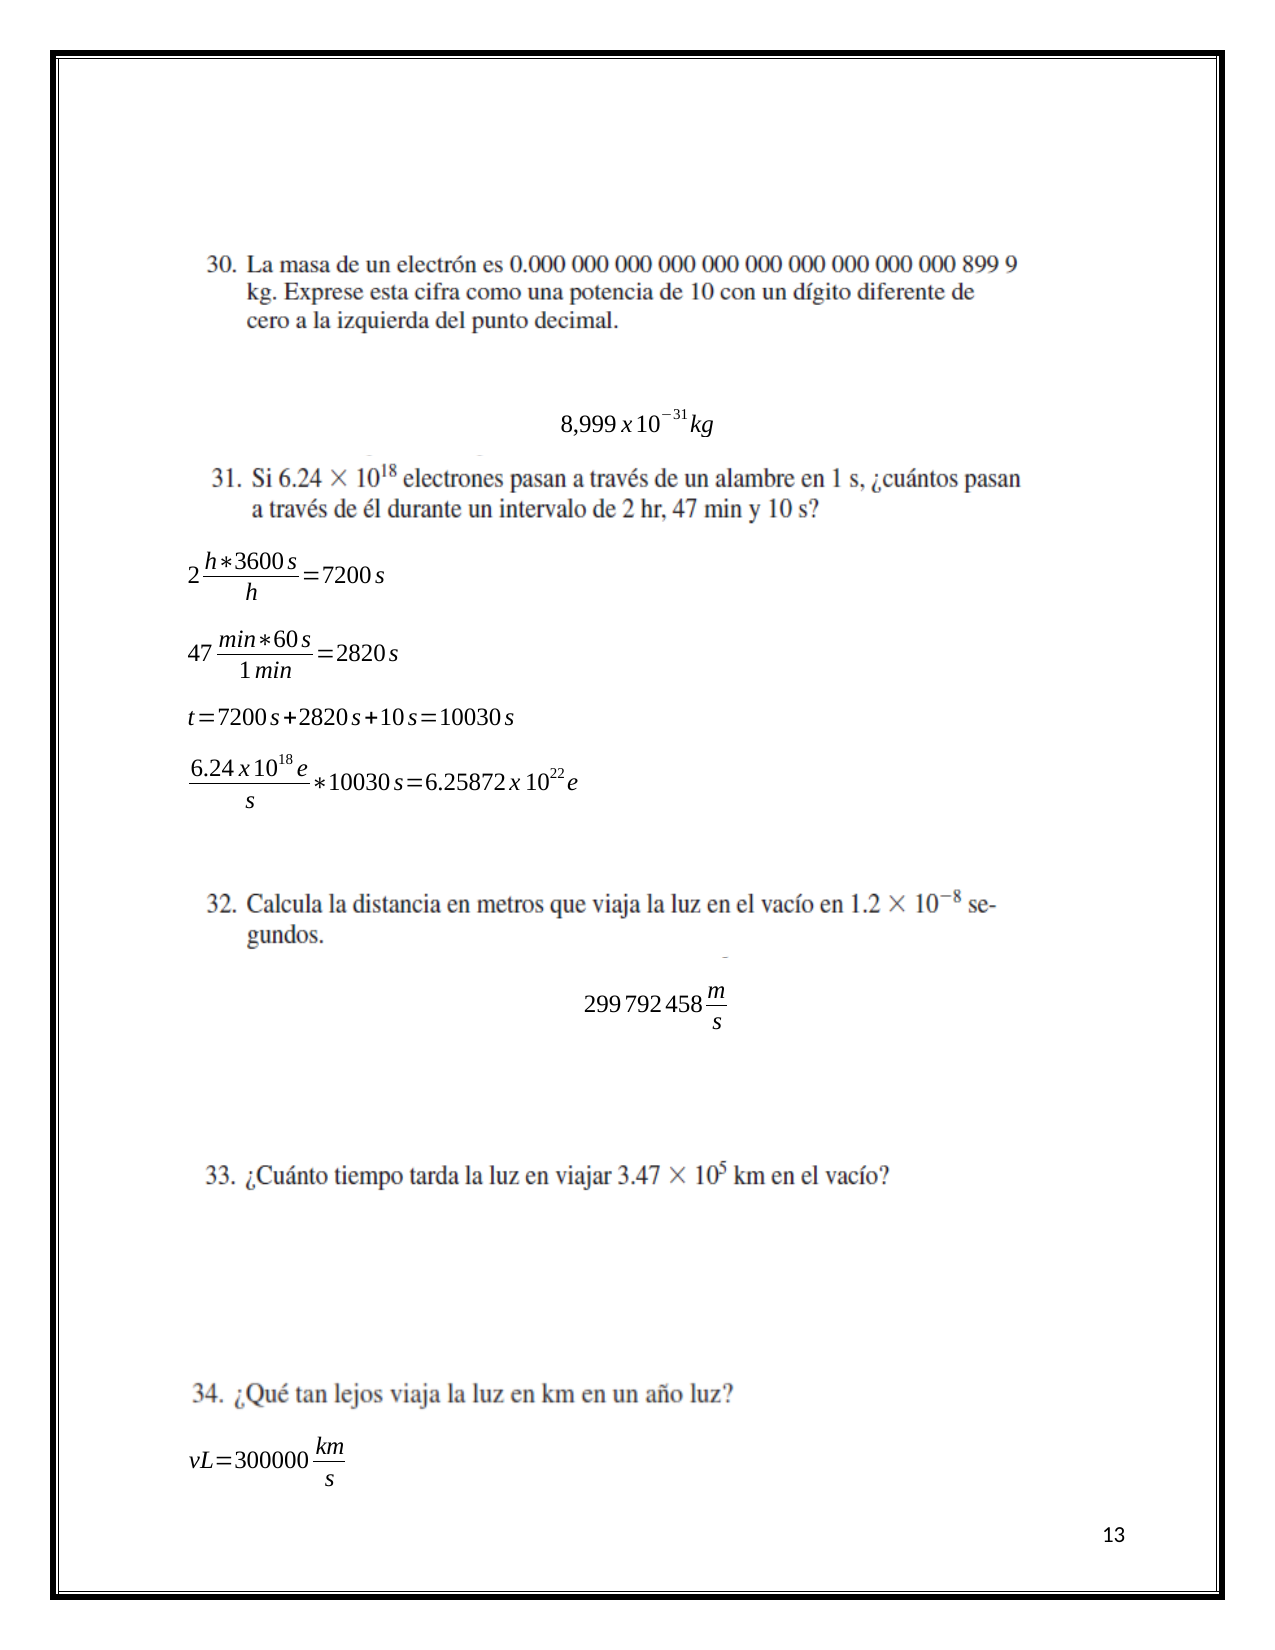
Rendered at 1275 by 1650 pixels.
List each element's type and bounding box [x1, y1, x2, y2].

picture [187, 1160, 1053, 1201]
picture [187, 1378, 749, 1414]
picture [187, 884, 1054, 958]
picture [204, 455, 1071, 529]
picture [204, 255, 1071, 334]
